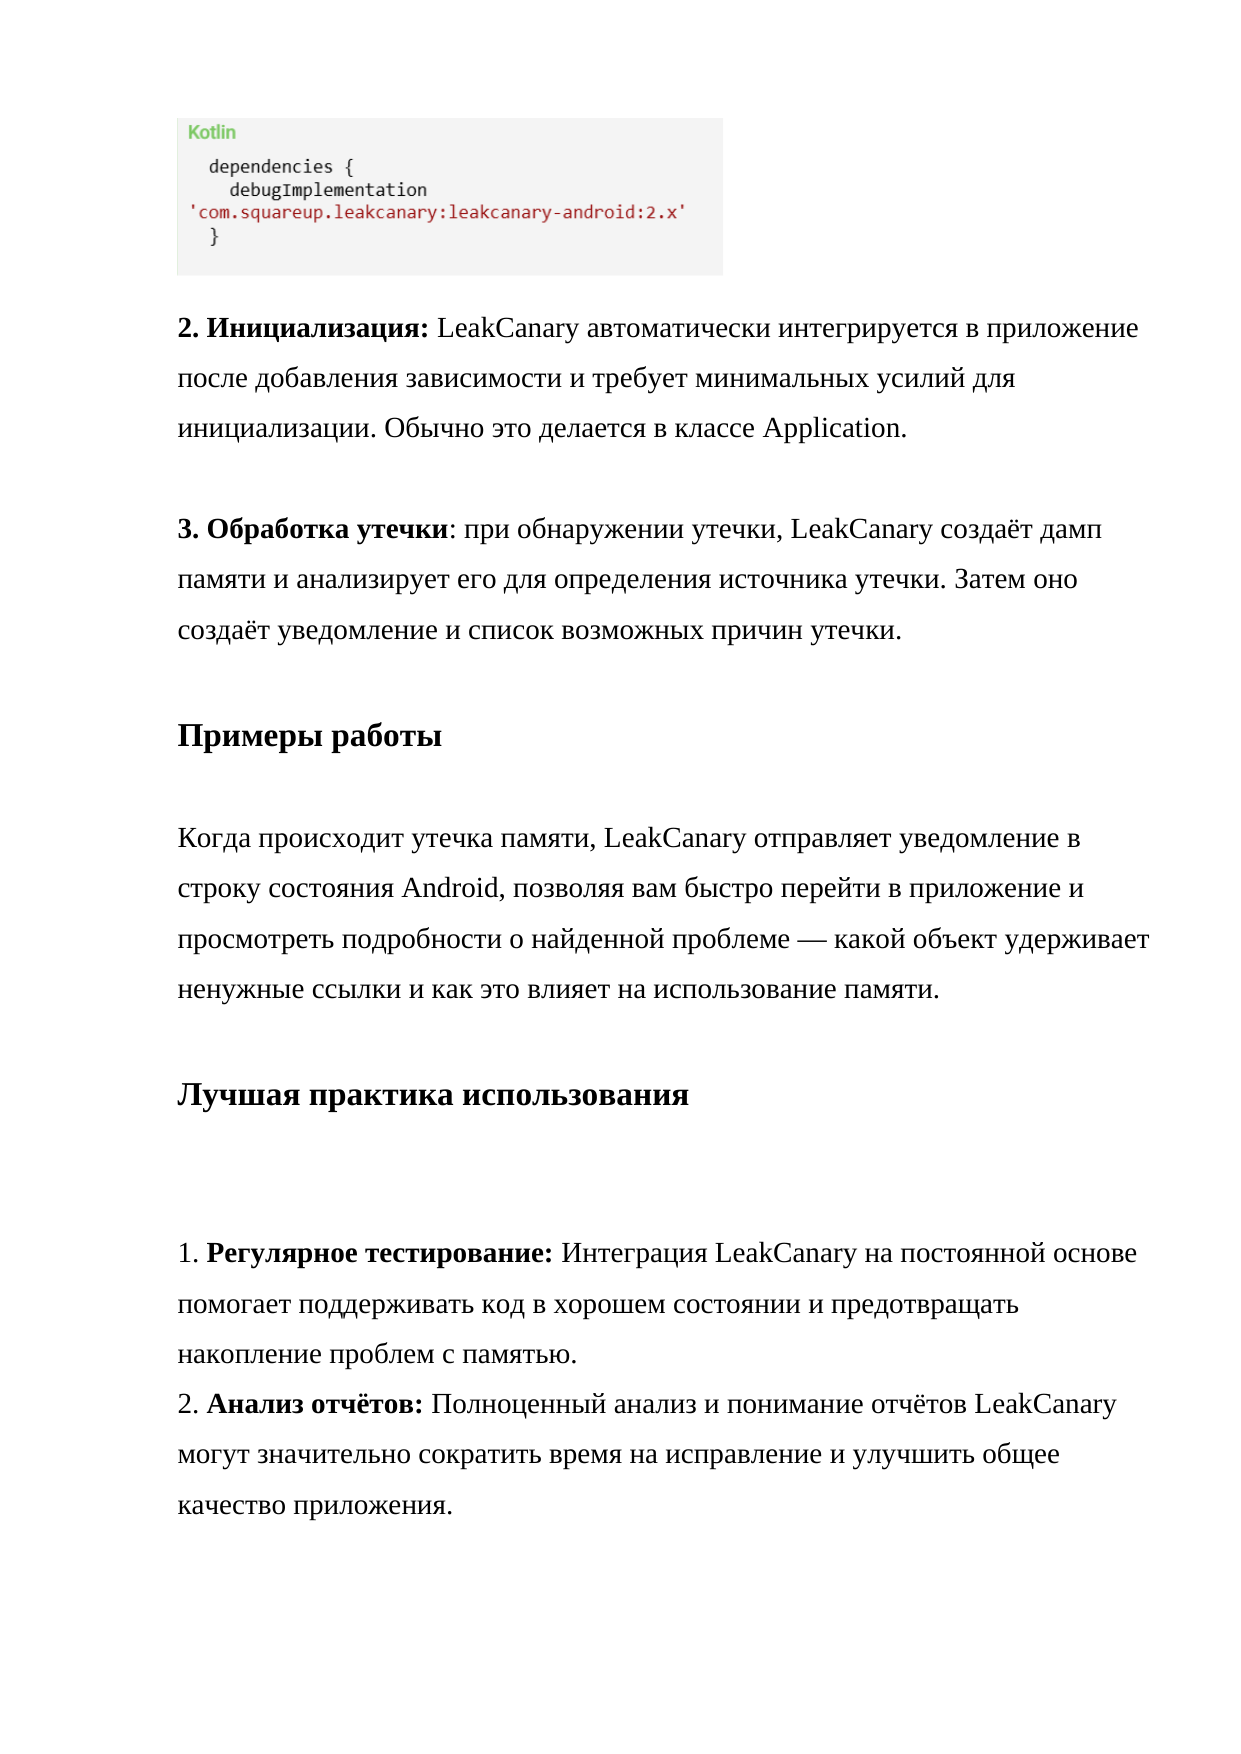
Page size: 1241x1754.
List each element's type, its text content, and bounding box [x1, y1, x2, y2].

picture [177, 118, 724, 294]
text 2. Инициализация: LeakCanary автоматически интегрируется в приложение после добавления зависимости и требует минимальных усилий для инициализации. Обычно это делается в классе Application. 3. Обработка утечки: при обнаружении утечки, LeakCanary создаёт дамп памяти и анализирует его для определения источника утечки. Затем оно создаёт уведомление и список возможных причин утечки. Примеры работы Когда происходит утечка памяти, LeakCanary отправляет уведомление в строку состояния Android, позволяя вам быстро перейти в приложение и просмотреть подробности о найденной проблеме — какой объект удерживает ненужные ссылки и как это влияет на использование памяти. Лучшая практика использования [177, 118, 1152, 1205]
text 1. Регулярное тестирование: Интеграция LeakCanary на постоянной основе помогает поддерживать код в хорошем состоянии и предотвращать накопление проблем с памятью. 2. Анализ отчётов: Полноценный анализ и понимание отчётов LeakCanary могут значительно сократить время на исправление и улучшить общее качество приложения. [177, 1235, 1152, 1613]
